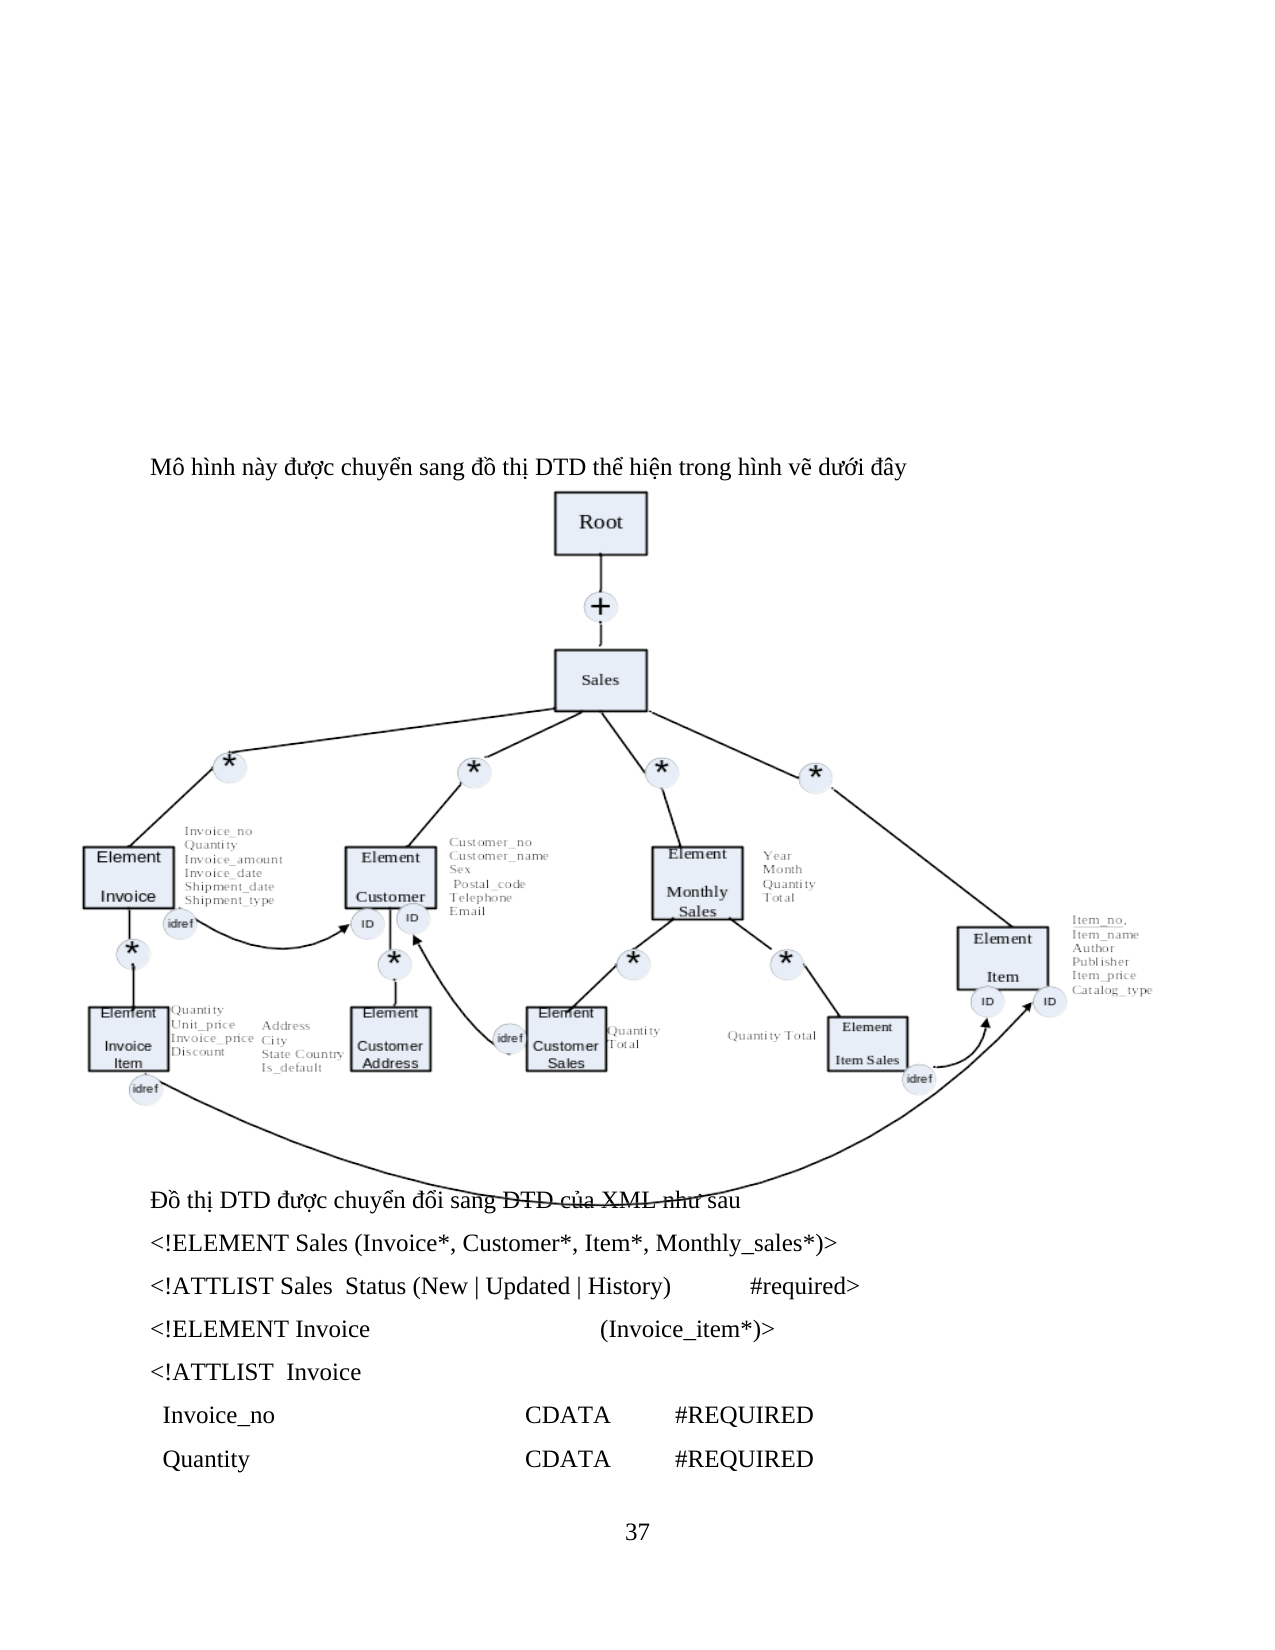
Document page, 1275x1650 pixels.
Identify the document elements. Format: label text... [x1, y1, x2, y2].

text Đồ thị DTD được chuyển đổi sang DTD của XML như sau [150, 1185, 1125, 1214]
text <!ATTLIST Sales Status (New | Updated | History) #required> [150, 1271, 1125, 1300]
text Invoice_no CDATA #REQUIRED [150, 1401, 1125, 1429]
text Quantity CDATA #REQUIRED [150, 1444, 1125, 1472]
text <!ATTLIST Invoice [150, 1357, 1125, 1386]
text <!ELEMENT Invoice (Invoice_item*)> [150, 1314, 1125, 1343]
text Mô hình này được chuyển sang đồ thị DTD thể hiện trong hình vẽ dưới đây [150, 452, 1125, 481]
text <!ELEMENT Sales (Invoice*, Customer*, Item*, Monthly_sales*)> [150, 1228, 1125, 1257]
